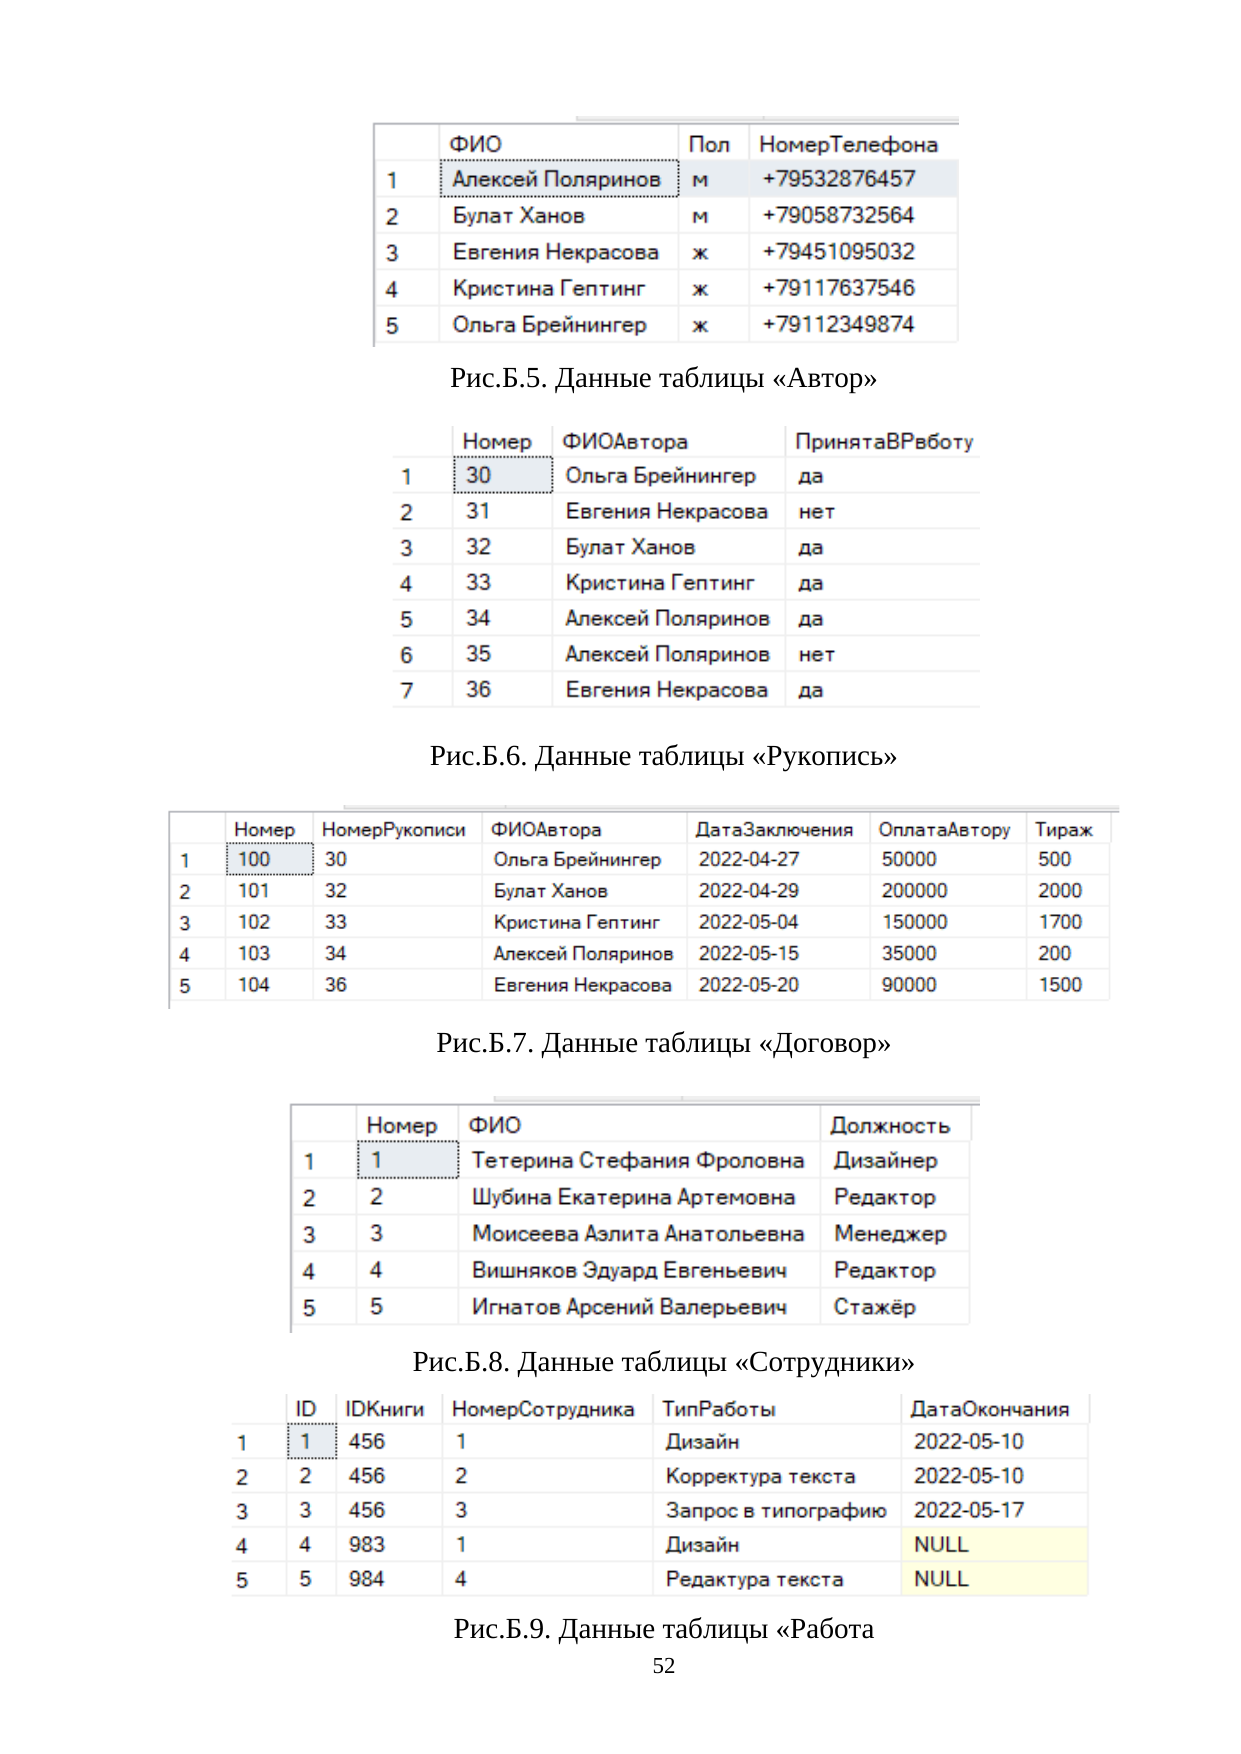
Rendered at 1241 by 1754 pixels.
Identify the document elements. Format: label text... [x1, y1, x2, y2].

text Рис.Б.8. Данные таблицы «Сотрудники» [164, 1344, 1163, 1378]
picture [392, 426, 980, 711]
picture [164, 805, 1120, 1009]
picture [231, 1394, 1097, 1597]
picture [285, 1096, 980, 1333]
picture [368, 116, 959, 347]
text Рис.Б.6. Данные таблицы «Рукопись» [164, 738, 1163, 772]
text Рис.Б.5. Данные таблицы «Автор» [164, 360, 1163, 393]
text Рис.Б.9. Данные таблицы «Работа [164, 1436, 1163, 1644]
